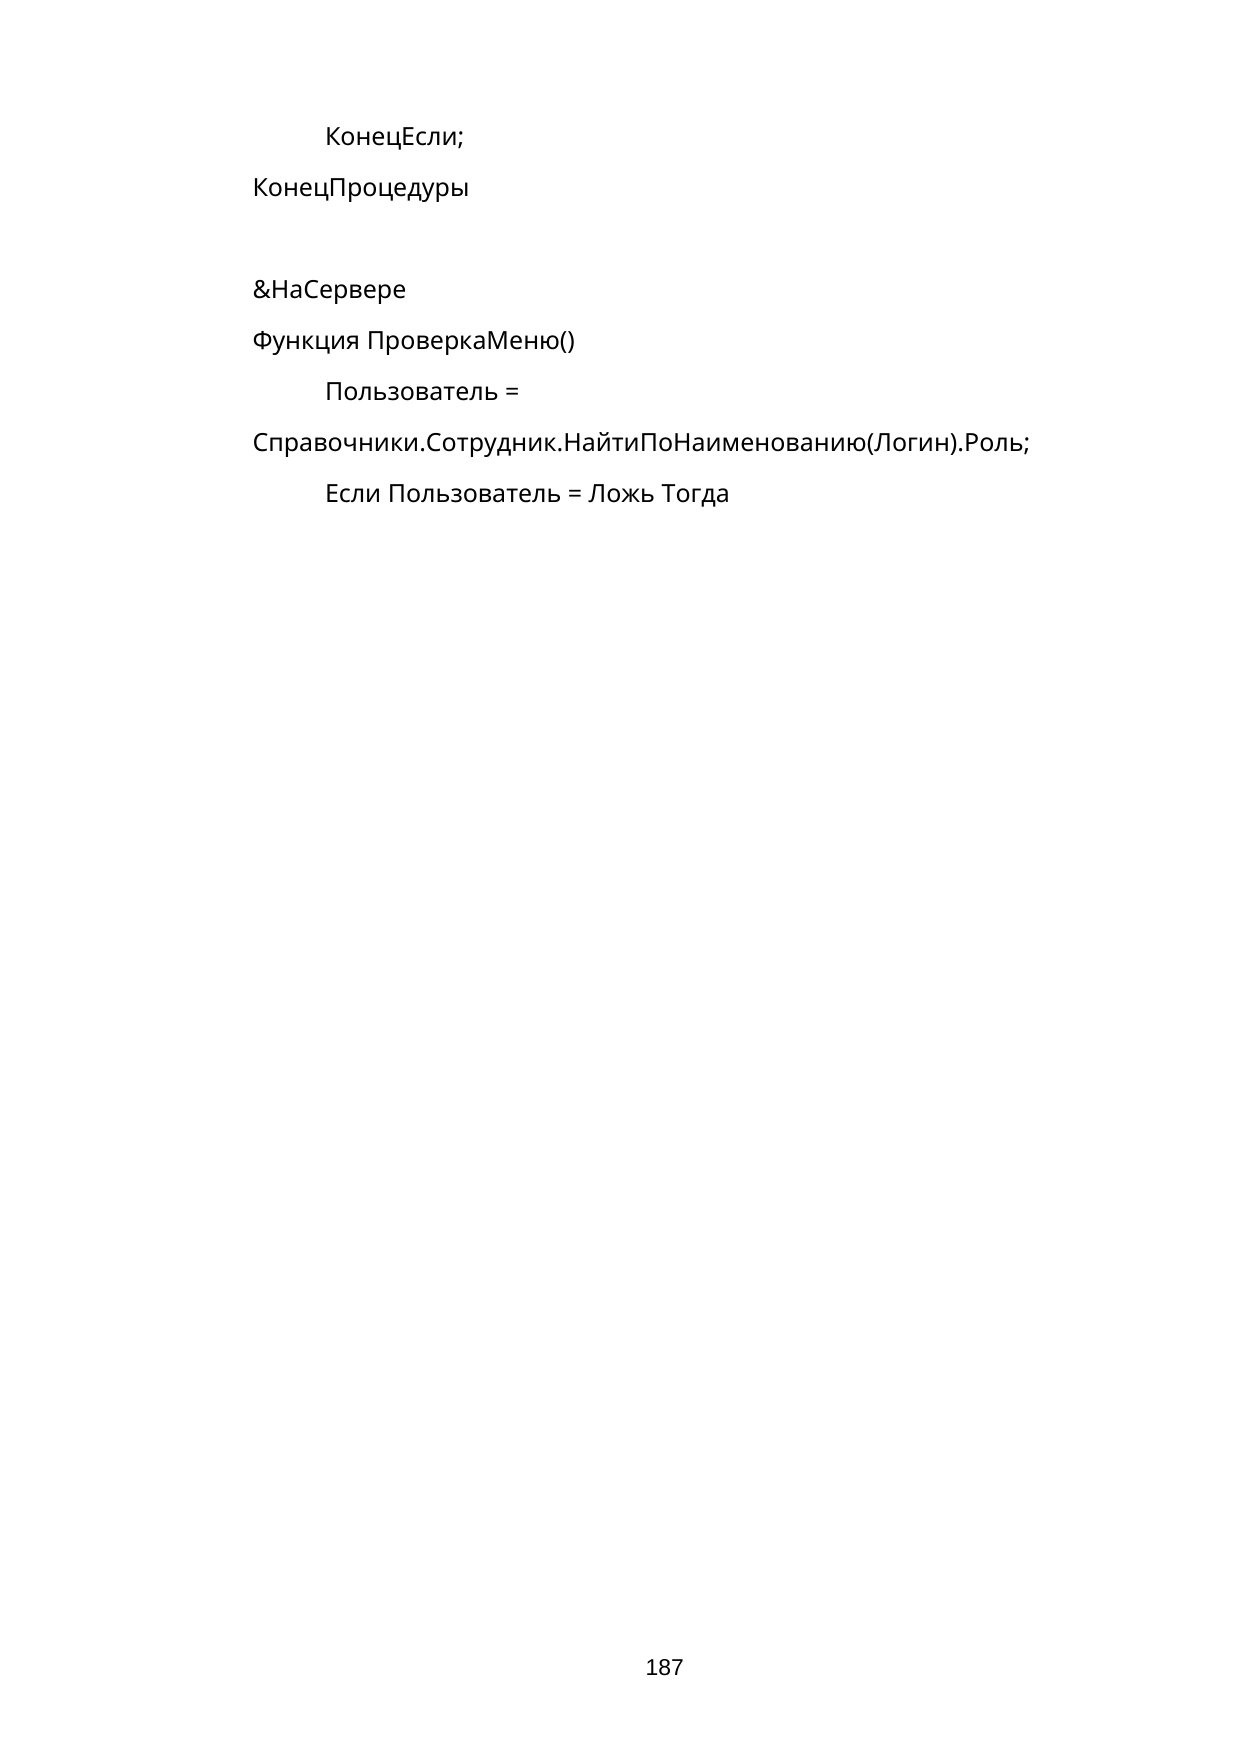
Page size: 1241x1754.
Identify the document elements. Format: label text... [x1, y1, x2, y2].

list Если Пользователь = Ложь Тогда [252, 475, 1152, 509]
list &НаСервере [252, 271, 1152, 305]
list Пользователь = Справочники.Сотрудник.НайтиПоНаименованию(Логин).Роль; [252, 373, 1152, 458]
list Функция ПроверкаМеню() [252, 322, 1152, 356]
list КонецЕсли; [252, 118, 1152, 152]
list КонецПроцедуры [252, 169, 1152, 203]
